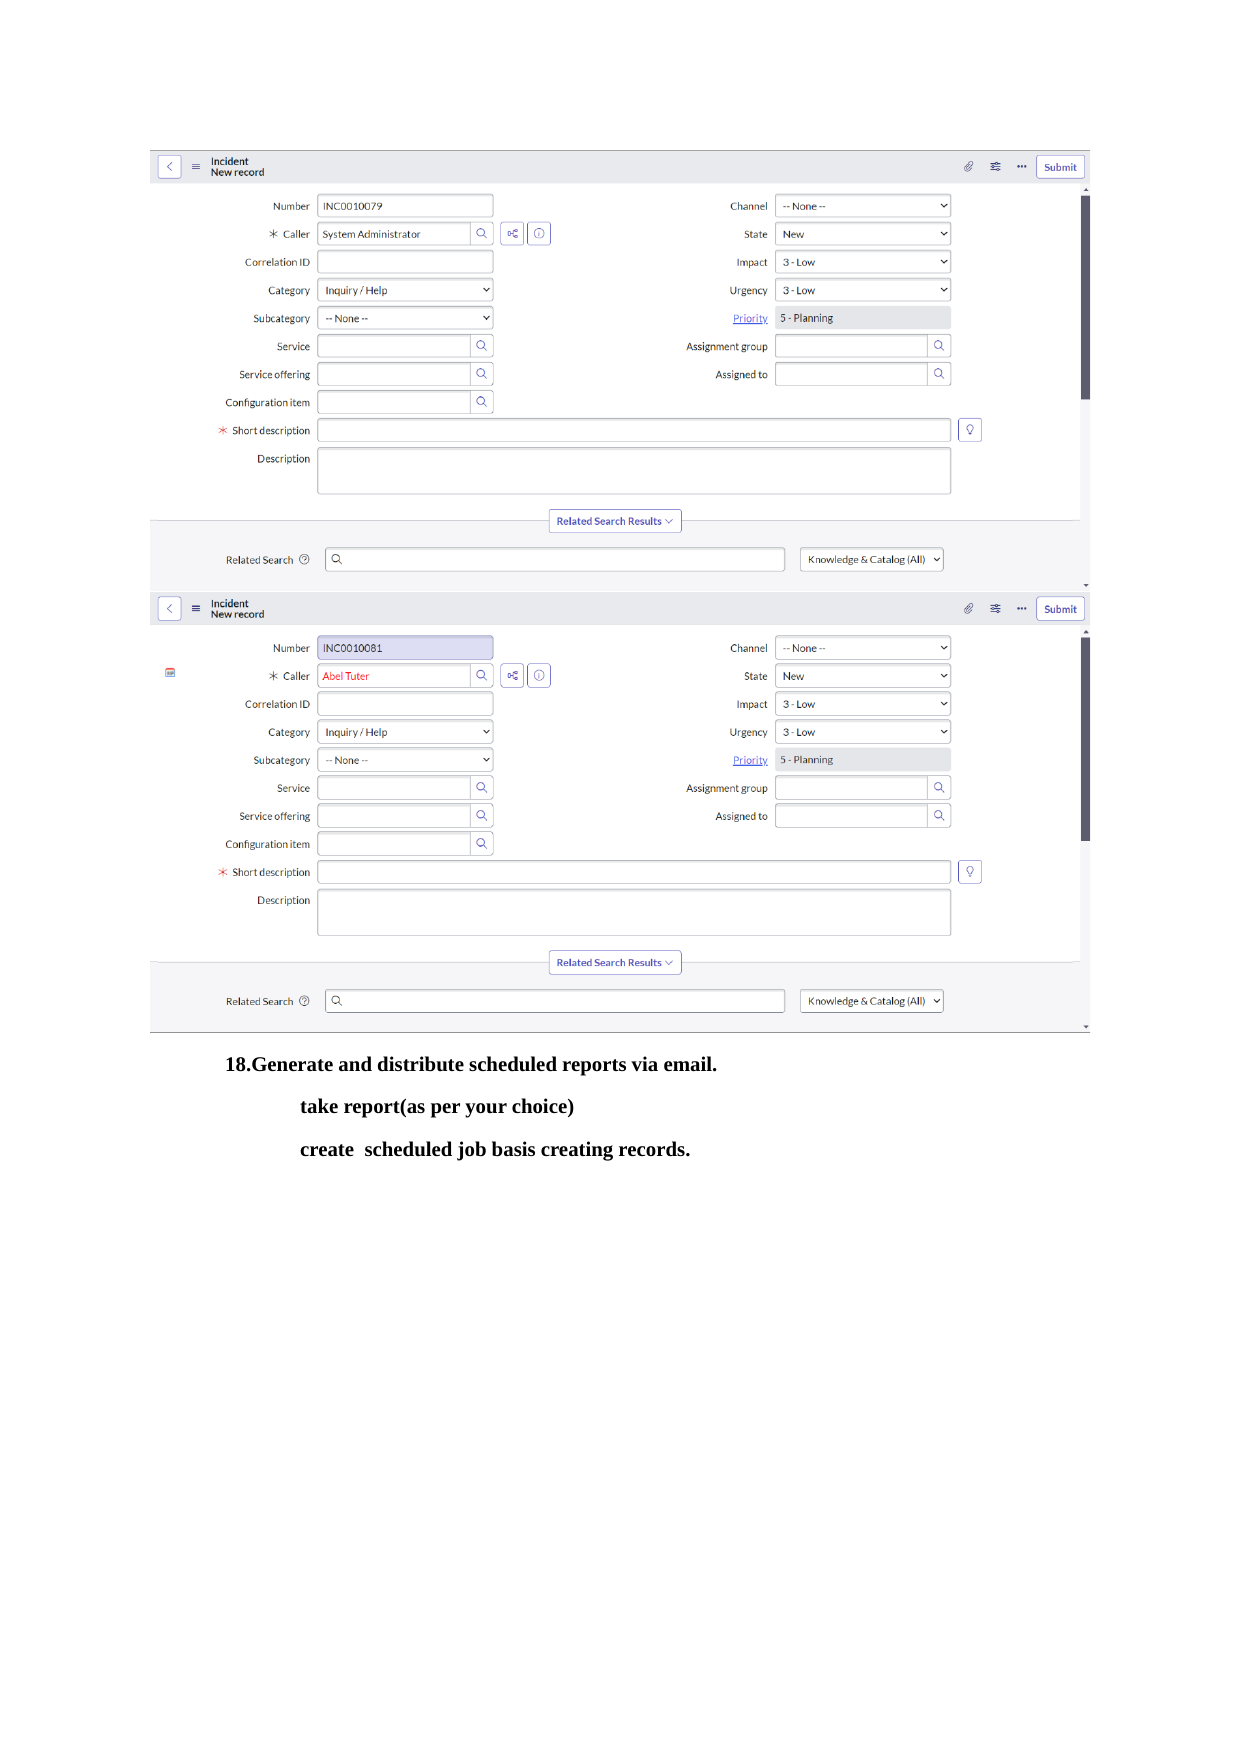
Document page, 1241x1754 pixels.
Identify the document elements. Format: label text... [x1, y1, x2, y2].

text create scheduled job basis creating records. [225, 1137, 1090, 1161]
text 18.Generate and distribute scheduled reports via email. [150, 1052, 1090, 1076]
picture [150, 592, 1091, 1033]
text take report(as per your choice) [225, 1094, 1090, 1118]
picture [150, 150, 1091, 591]
